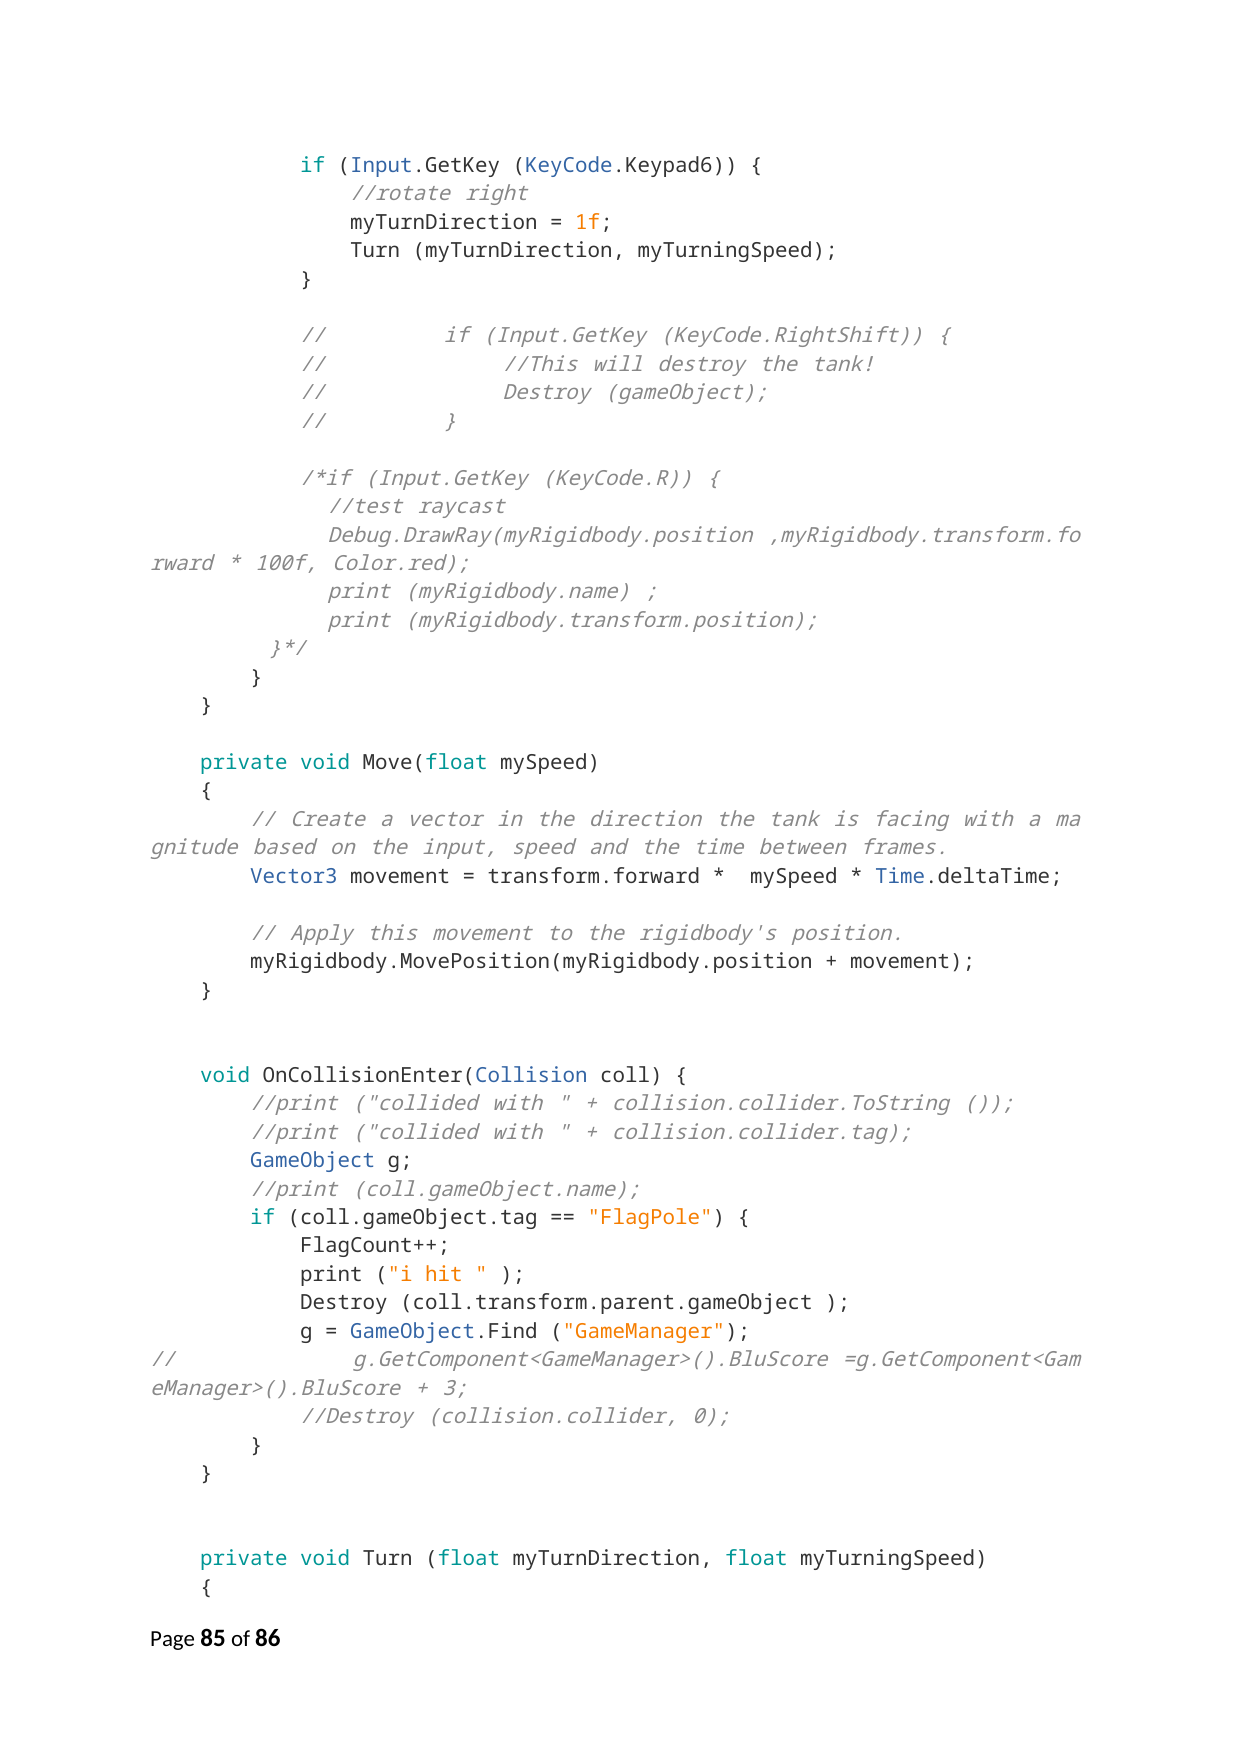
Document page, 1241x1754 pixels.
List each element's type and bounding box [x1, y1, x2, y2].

text [150, 150, 1090, 1600]
